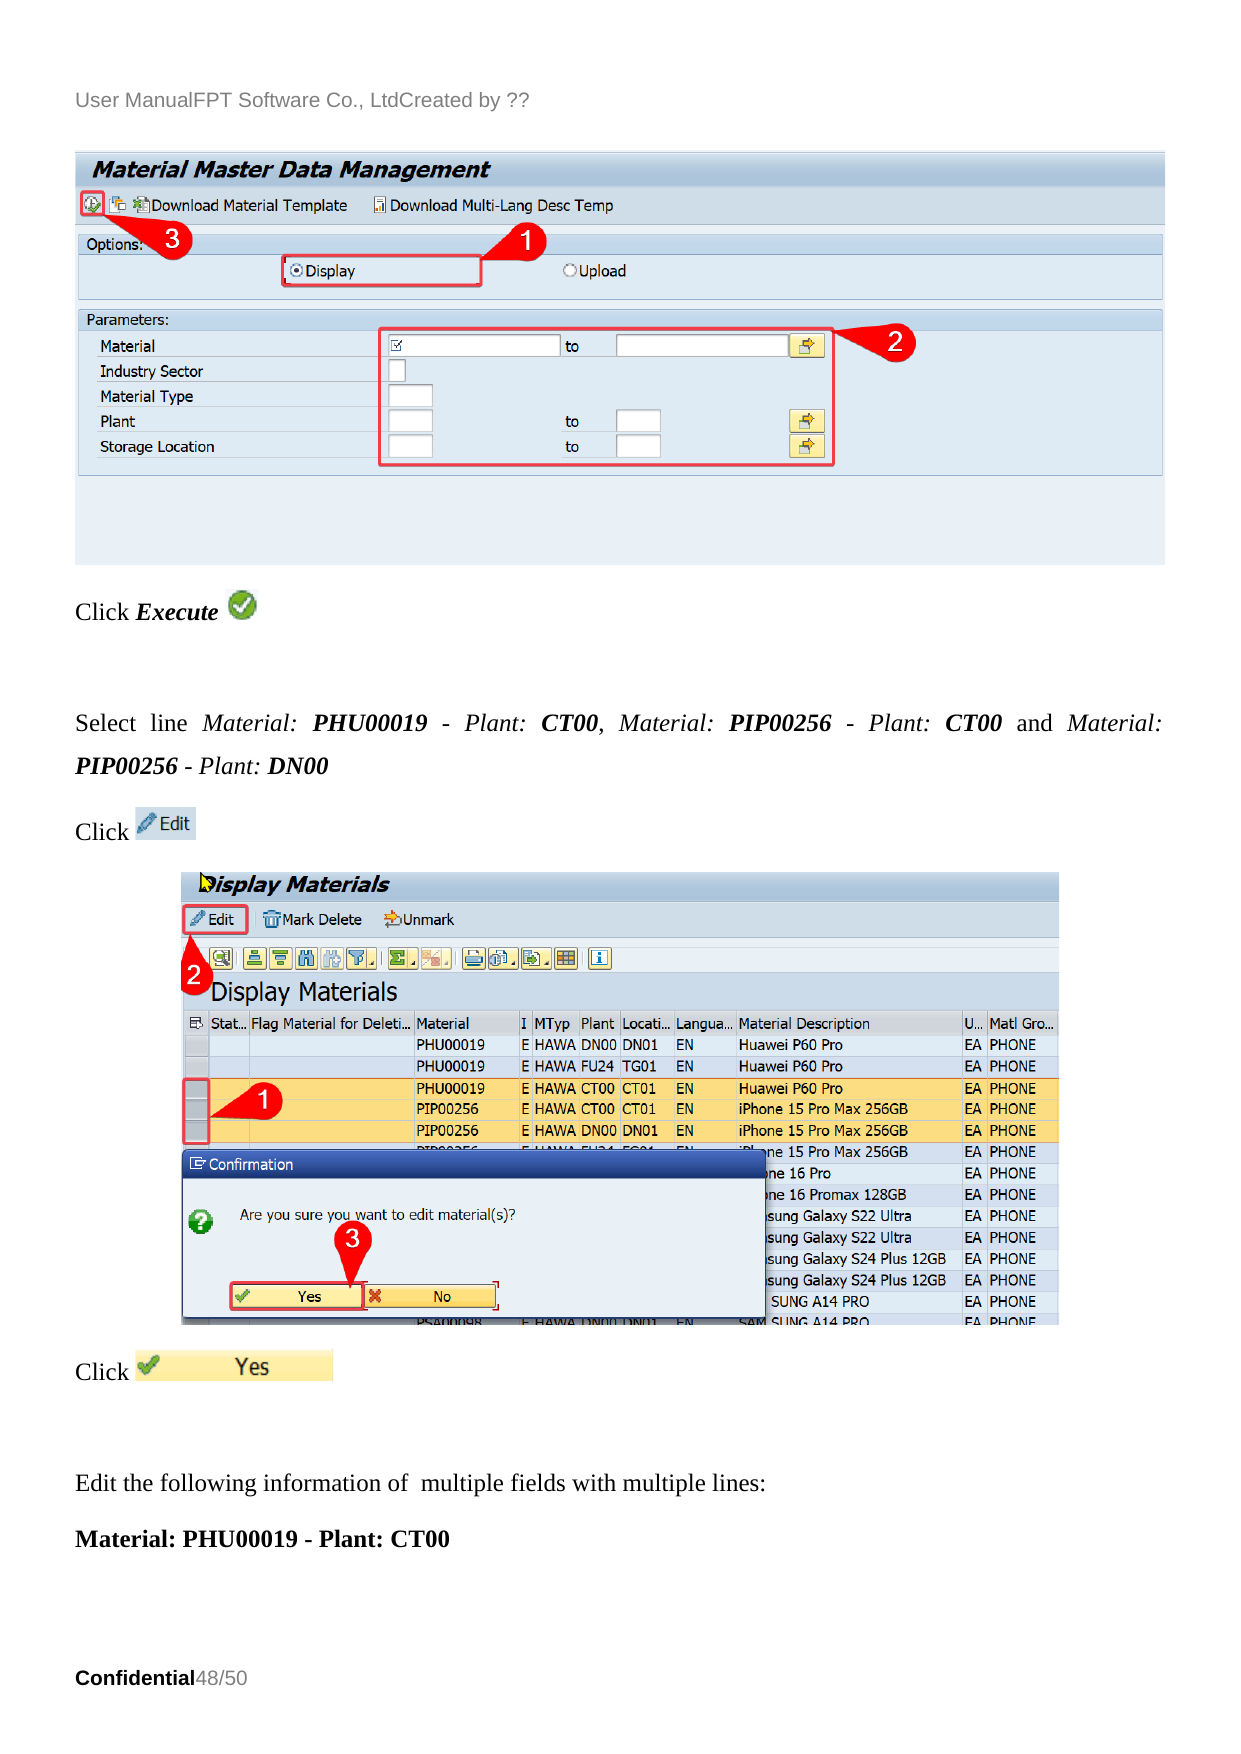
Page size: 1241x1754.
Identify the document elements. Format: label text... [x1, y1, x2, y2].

text Edit the following information of multiple fields with multiple lines: [75, 1468, 1165, 1497]
text Click [75, 1349, 1165, 1386]
picture [135, 1349, 334, 1381]
text Click Execute [75, 589, 1165, 626]
picture [135, 807, 196, 840]
picture [225, 589, 259, 621]
text Select line Material: PHU00019 - Plant: CT00, Material: PIP00256 - Plant: CT00 and Material: PIP00256 - Plant: DN00 [75, 708, 1165, 780]
text Material: PHU00019 - Plant: CT00 [75, 1524, 1165, 1553]
text Click [75, 807, 1165, 845]
picture [75, 150, 1166, 565]
picture [181, 872, 1060, 1325]
